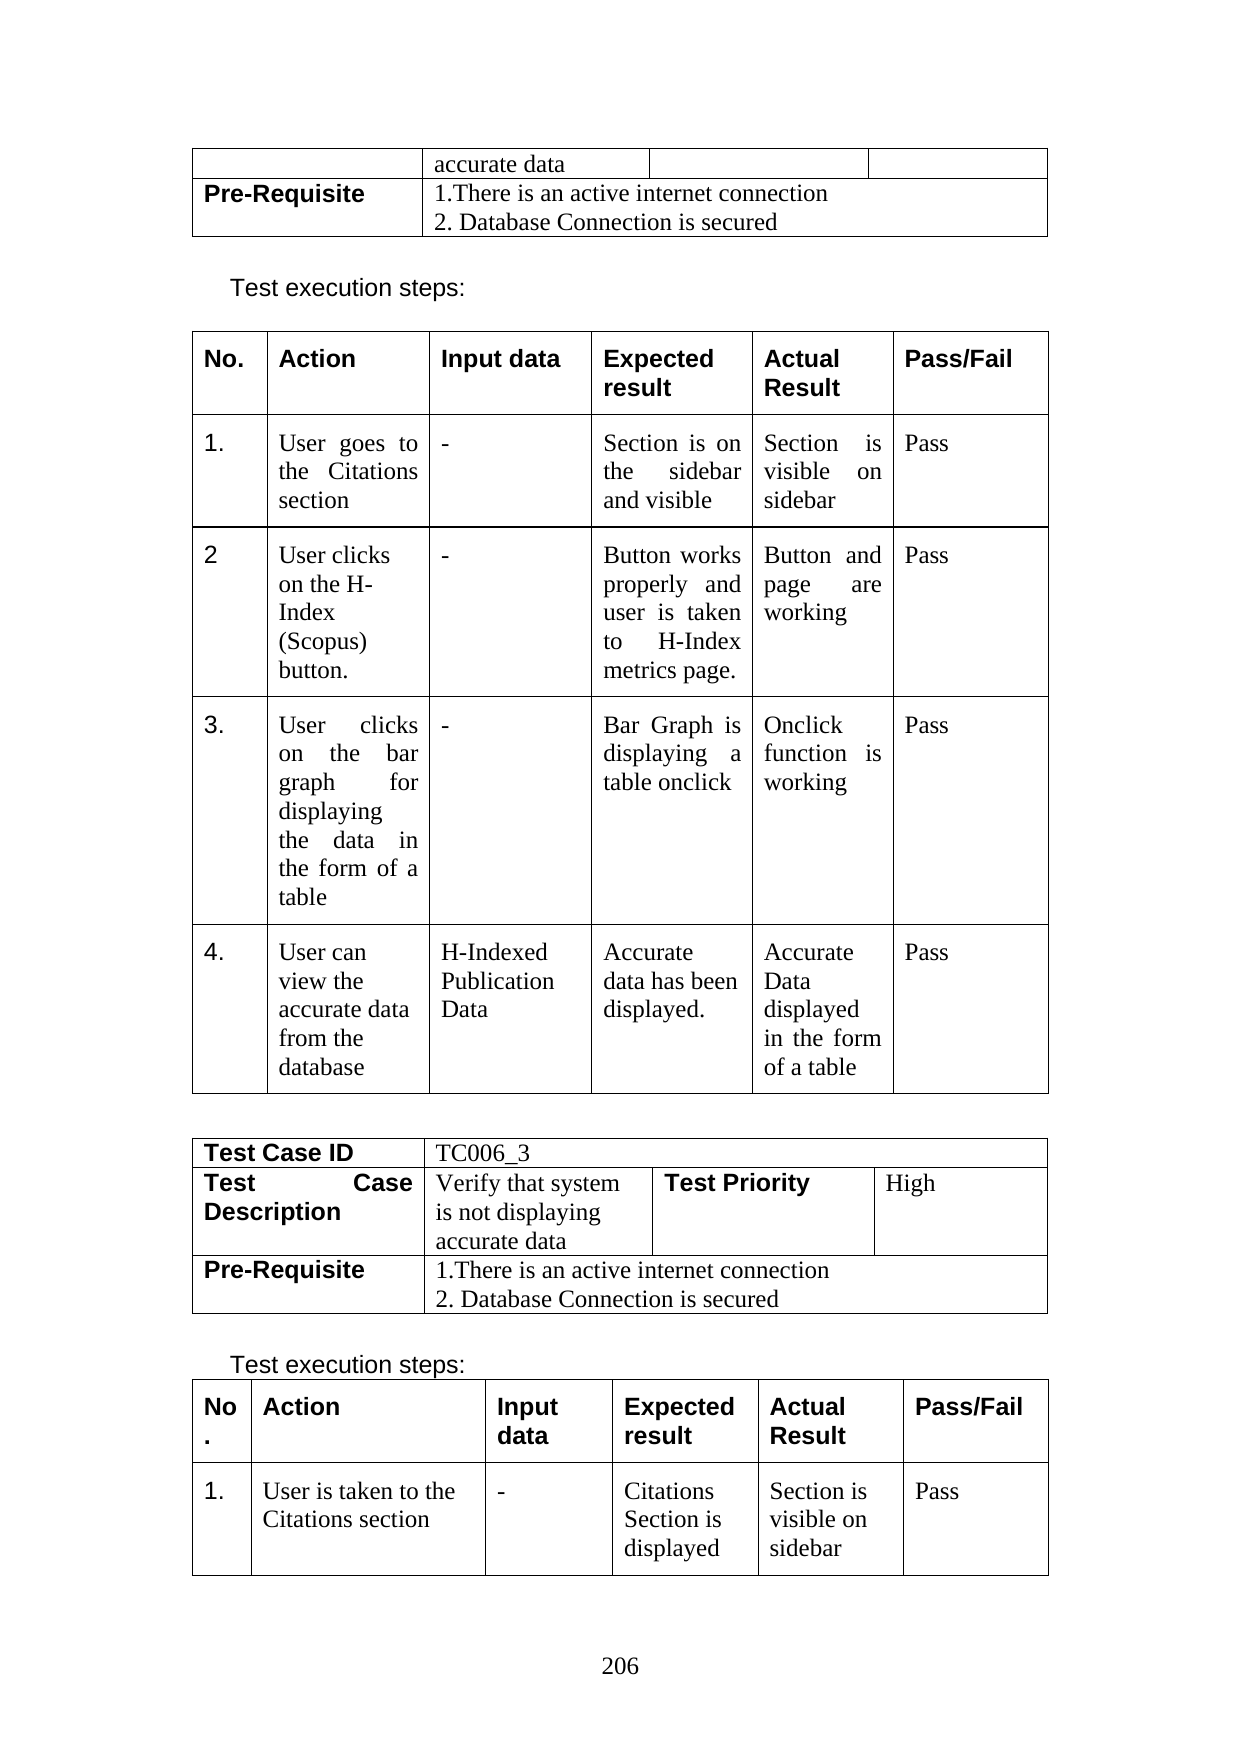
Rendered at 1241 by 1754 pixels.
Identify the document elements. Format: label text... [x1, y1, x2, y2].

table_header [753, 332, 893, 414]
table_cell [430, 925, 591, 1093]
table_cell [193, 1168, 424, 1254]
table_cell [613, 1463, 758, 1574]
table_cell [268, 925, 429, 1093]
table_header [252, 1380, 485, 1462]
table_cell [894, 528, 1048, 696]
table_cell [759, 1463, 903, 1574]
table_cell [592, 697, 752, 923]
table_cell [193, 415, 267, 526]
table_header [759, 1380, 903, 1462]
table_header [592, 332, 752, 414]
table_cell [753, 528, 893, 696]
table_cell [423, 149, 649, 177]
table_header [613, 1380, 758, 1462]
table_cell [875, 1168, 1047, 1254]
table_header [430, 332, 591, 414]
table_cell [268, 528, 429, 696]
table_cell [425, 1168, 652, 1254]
text Test execution steps: [229, 273, 1048, 302]
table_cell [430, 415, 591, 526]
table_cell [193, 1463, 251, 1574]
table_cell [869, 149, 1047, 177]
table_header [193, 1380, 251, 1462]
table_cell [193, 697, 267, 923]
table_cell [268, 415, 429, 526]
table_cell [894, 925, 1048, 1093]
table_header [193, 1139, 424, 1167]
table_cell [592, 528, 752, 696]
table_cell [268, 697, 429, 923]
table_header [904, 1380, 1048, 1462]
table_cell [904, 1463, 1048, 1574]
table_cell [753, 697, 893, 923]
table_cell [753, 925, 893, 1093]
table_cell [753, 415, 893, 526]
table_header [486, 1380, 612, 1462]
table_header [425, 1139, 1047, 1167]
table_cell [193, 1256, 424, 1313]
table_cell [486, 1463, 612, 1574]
text Test execution steps: [229, 1350, 1048, 1379]
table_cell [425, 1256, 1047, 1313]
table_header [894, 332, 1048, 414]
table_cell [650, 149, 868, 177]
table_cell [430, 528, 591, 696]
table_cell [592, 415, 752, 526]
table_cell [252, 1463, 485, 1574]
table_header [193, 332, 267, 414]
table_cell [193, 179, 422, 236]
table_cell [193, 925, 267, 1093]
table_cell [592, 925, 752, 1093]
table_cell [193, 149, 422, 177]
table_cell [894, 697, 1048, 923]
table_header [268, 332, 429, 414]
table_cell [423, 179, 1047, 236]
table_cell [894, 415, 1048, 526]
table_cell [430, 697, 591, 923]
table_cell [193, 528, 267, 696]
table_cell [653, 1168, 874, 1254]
